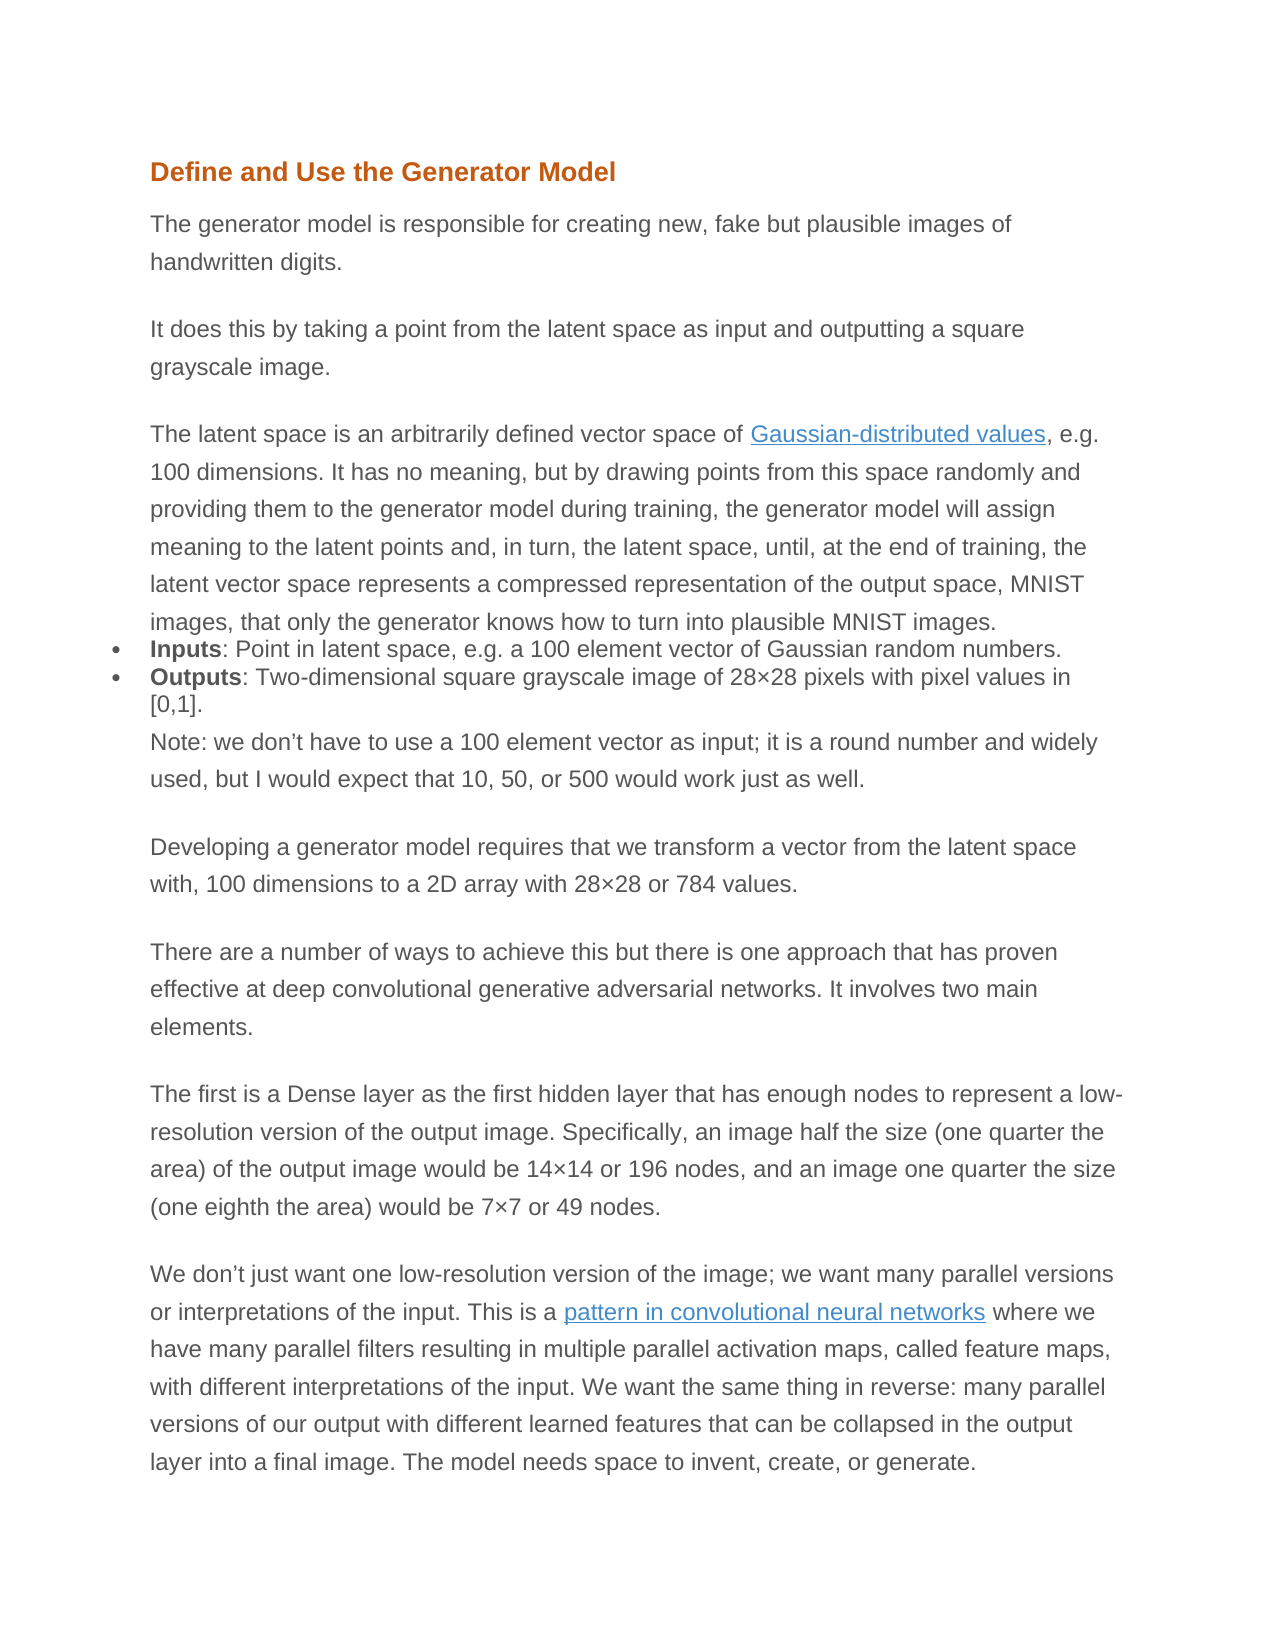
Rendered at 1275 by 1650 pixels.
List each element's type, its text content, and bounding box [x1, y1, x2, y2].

text Note: we don’t have to use a 100 element vector as input; it is a round number and widely used, but I would expect that 10, 50, or 500 would work just as well. [150, 718, 1125, 793]
list Inputs: Point in latent space, e.g. a 100 element vector of Gaussian random numbers. [112, 635, 1125, 663]
text There are a number of ways to achieve this but there is one approach that has proven effective at deep convolutional generative adversarial networks. It involves two main elements. [150, 928, 1125, 1040]
text The latent space is an arbitrarily defined vector space of Gaussian-distributed values, e.g. 100 dimensions. It has no meaning, but by drawing points from this space randomly and providing them to the generator model during training, the generator model will assign meaning to the latent points and, in turn, the latent space, until, at the end of training, the latent vector space represents a compressed representation of the output space, MNIST images, that only the generator knows how to turn into plausible MNIST images. [150, 410, 1125, 635]
text The first is a Dense layer as the first hidden layer that has enough nodes to represent a low-resolution version of the output image. Specifically, an image half the size (one quarter the area) of the output image would be 14×14 or 196 nodes, and an image one quarter the size (one eighth the area) would be 7×7 or 49 nodes. [150, 1070, 1125, 1220]
list Outputs: Two-dimensional square grayscale image of 28×28 pixels with pixel values in [0,1]. [112, 663, 1125, 718]
subtitle Define and Use the Generator Model [150, 150, 1125, 187]
text The generator model is responsible for creating new, fake but plausible images of handwritten digits. [150, 200, 1125, 275]
text Developing a generator model requires that we transform a vector from the latent space with, 100 dimensions to a 2D array with 28×28 or 784 values. [150, 823, 1125, 898]
text It does this by taking a point from the latent space as input and outputting a square grayscale image. [150, 305, 1125, 380]
text We don’t just want one low-resolution version of the image; we want many parallel versions or interpretations of the input. This is a pattern in convolutional neural networks where we have many parallel filters resulting in multiple parallel activation maps, called feature maps, with different interpretations of the input. We want the same thing in reverse: many parallel versions of our output with different learned features that can be collapsed in the output layer into a final image. The model needs space to invent, create, or generate. [150, 1250, 1125, 1475]
